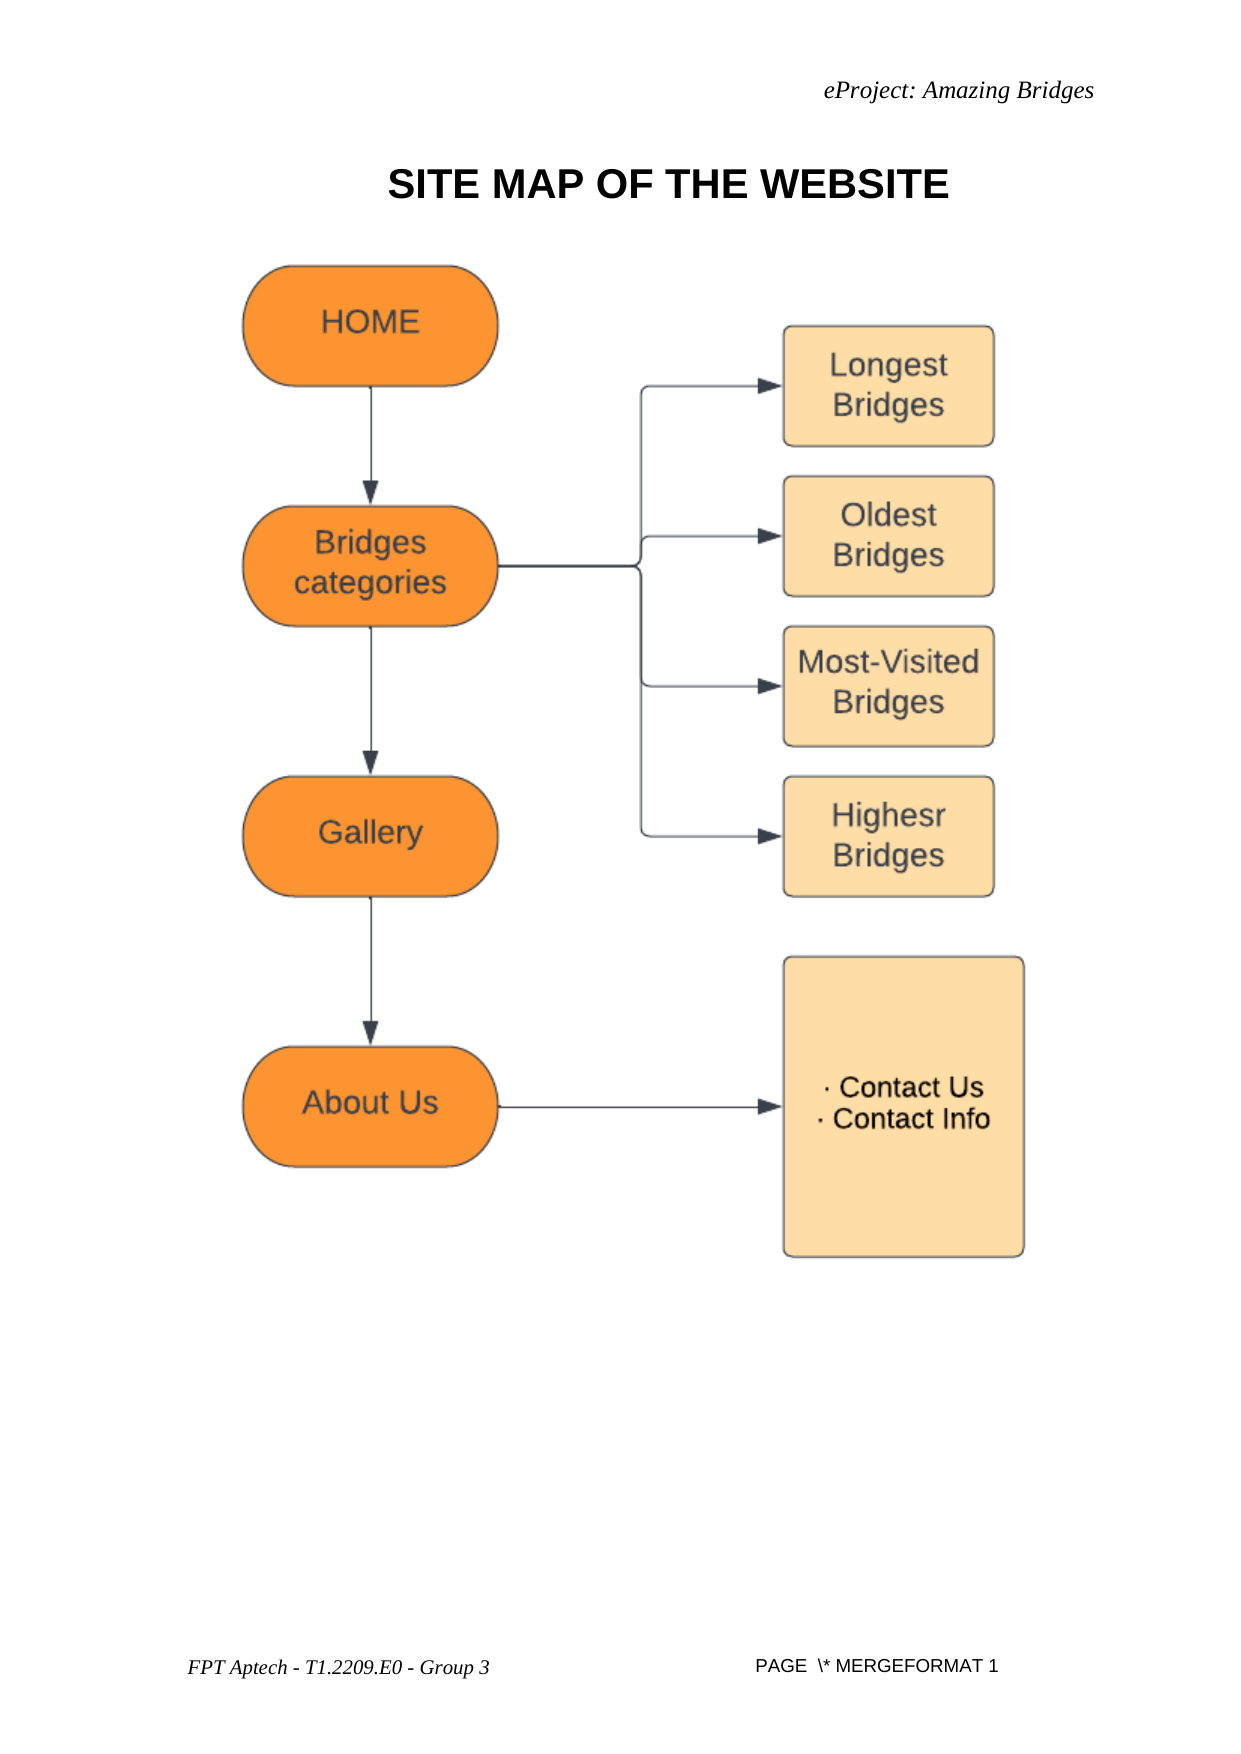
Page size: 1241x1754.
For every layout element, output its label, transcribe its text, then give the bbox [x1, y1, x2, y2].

picture [183, 207, 1084, 1317]
subtitle SITE MAP OF THE WEBSITE [241, 159, 1096, 207]
